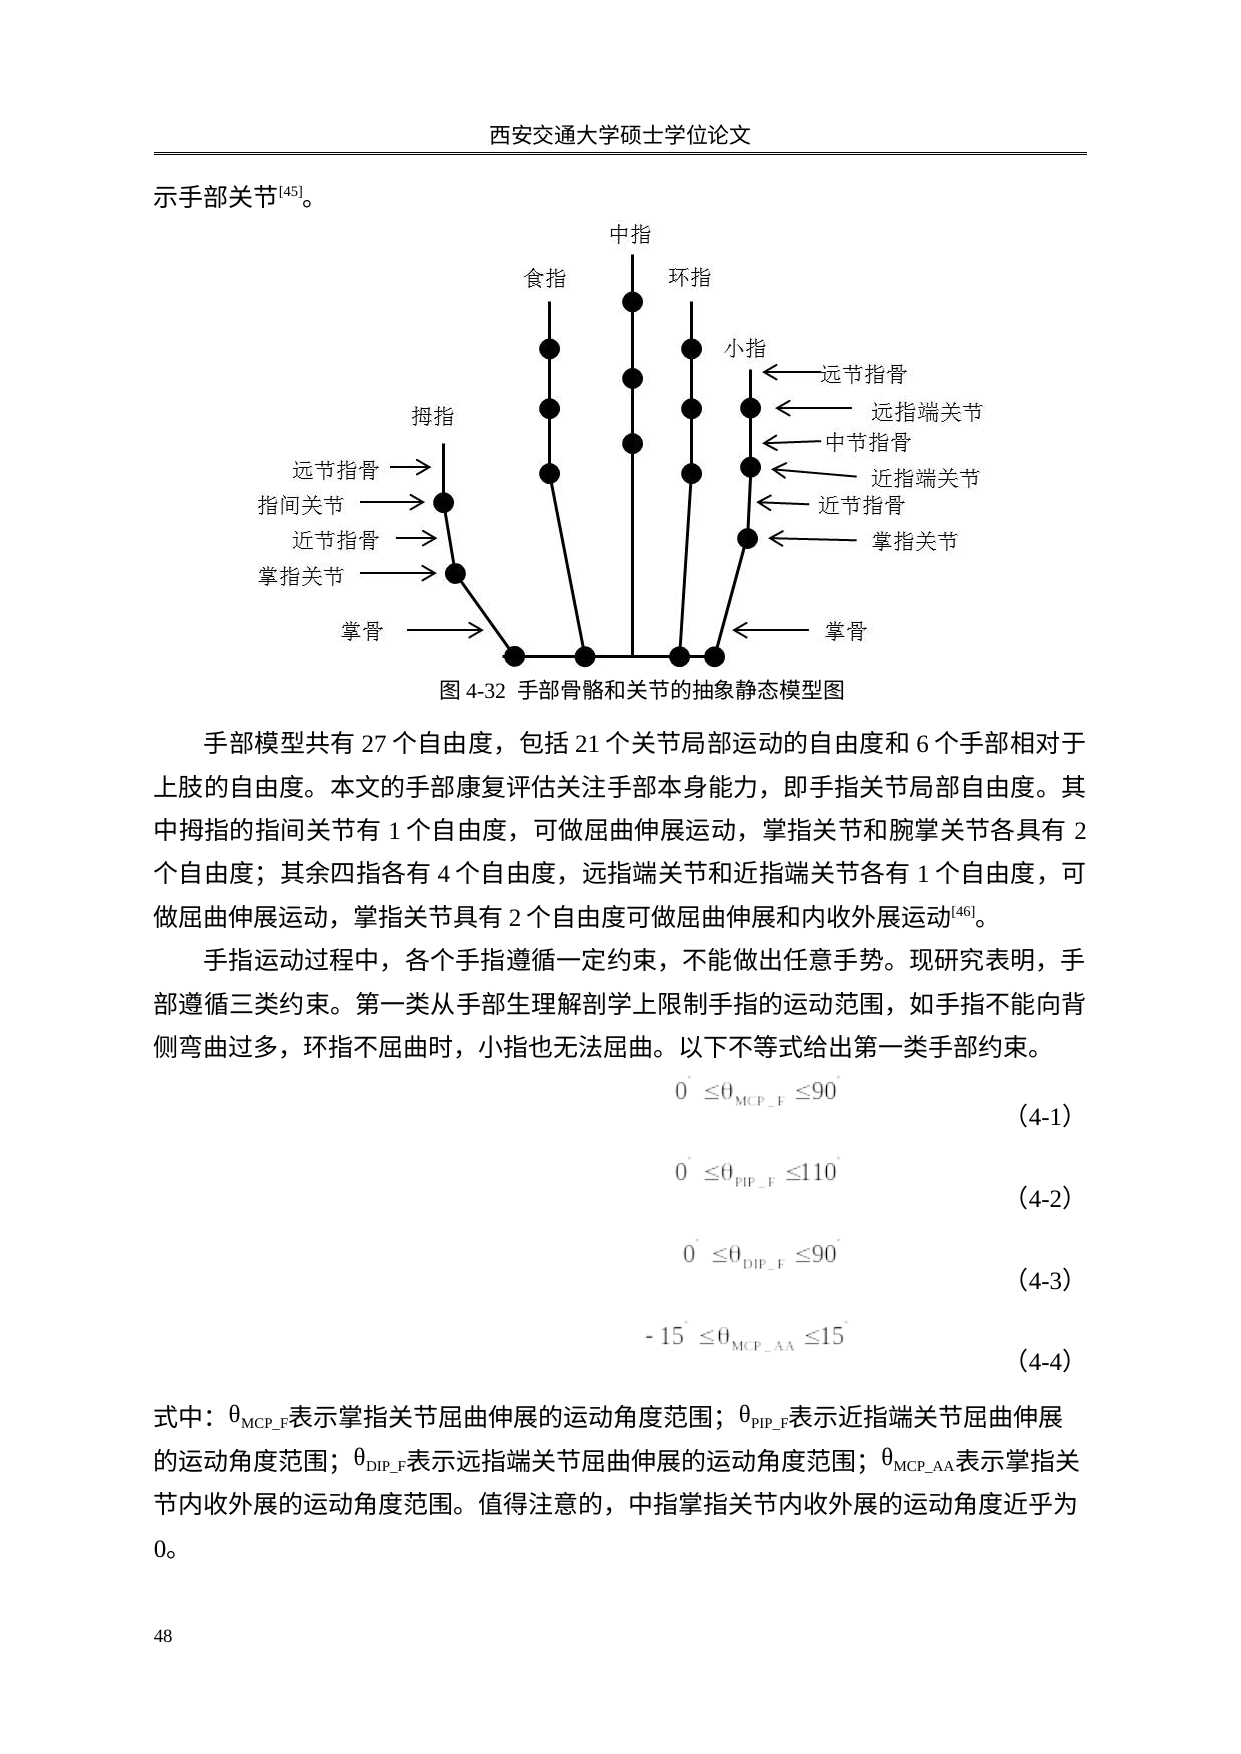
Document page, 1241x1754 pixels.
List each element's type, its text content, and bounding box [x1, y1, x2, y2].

text 手指运动过程中，各个手指遵循一定约束，不能做出任意手势。现研究表明，手部遵循三类约束。第一类从手部生理解剖学上限制手指的运动范围，如手指不能向背侧弯曲过多，环指不屈曲时，小指也无法屈曲。以下不等式给出第一类手部约束。 [153, 941, 1087, 1064]
text （4-1） [153, 1071, 1087, 1133]
text 式中：表示掌指关节屈曲伸展的运动角度范围；表示近指端关节屈曲伸展的运动角度范围；表示远指端关节屈曲伸展的运动角度范围；表示掌指关节内收外展的运动角度范围。值得注意的，中指掌指关节内收外展的运动角度近乎为0。 [153, 1398, 1087, 1564]
text （4-3） [153, 1234, 1087, 1296]
picture [255, 220, 985, 668]
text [153, 177, 1087, 213]
text 手部模型共有27个自由度，包括21个关节局部运动的自由度和6个手部相对于上肢的自由度。本文的手部康复评估关注手部本身能力，即手指关节局部自由度。其中拇指的指间关节有1个自由度，可做屈曲伸展运动，掌指关节和腕掌关节各具有2个自由度；其余四指各有4个自由度，远指端关节和近指端关节各有1个自由度，可做屈曲伸展运动，掌指关节具有2个自由度可做屈曲伸展和内收外展运动[46]。 [153, 724, 1087, 934]
text （4-2） [153, 1153, 1087, 1215]
text （4-4） [153, 1316, 1087, 1378]
